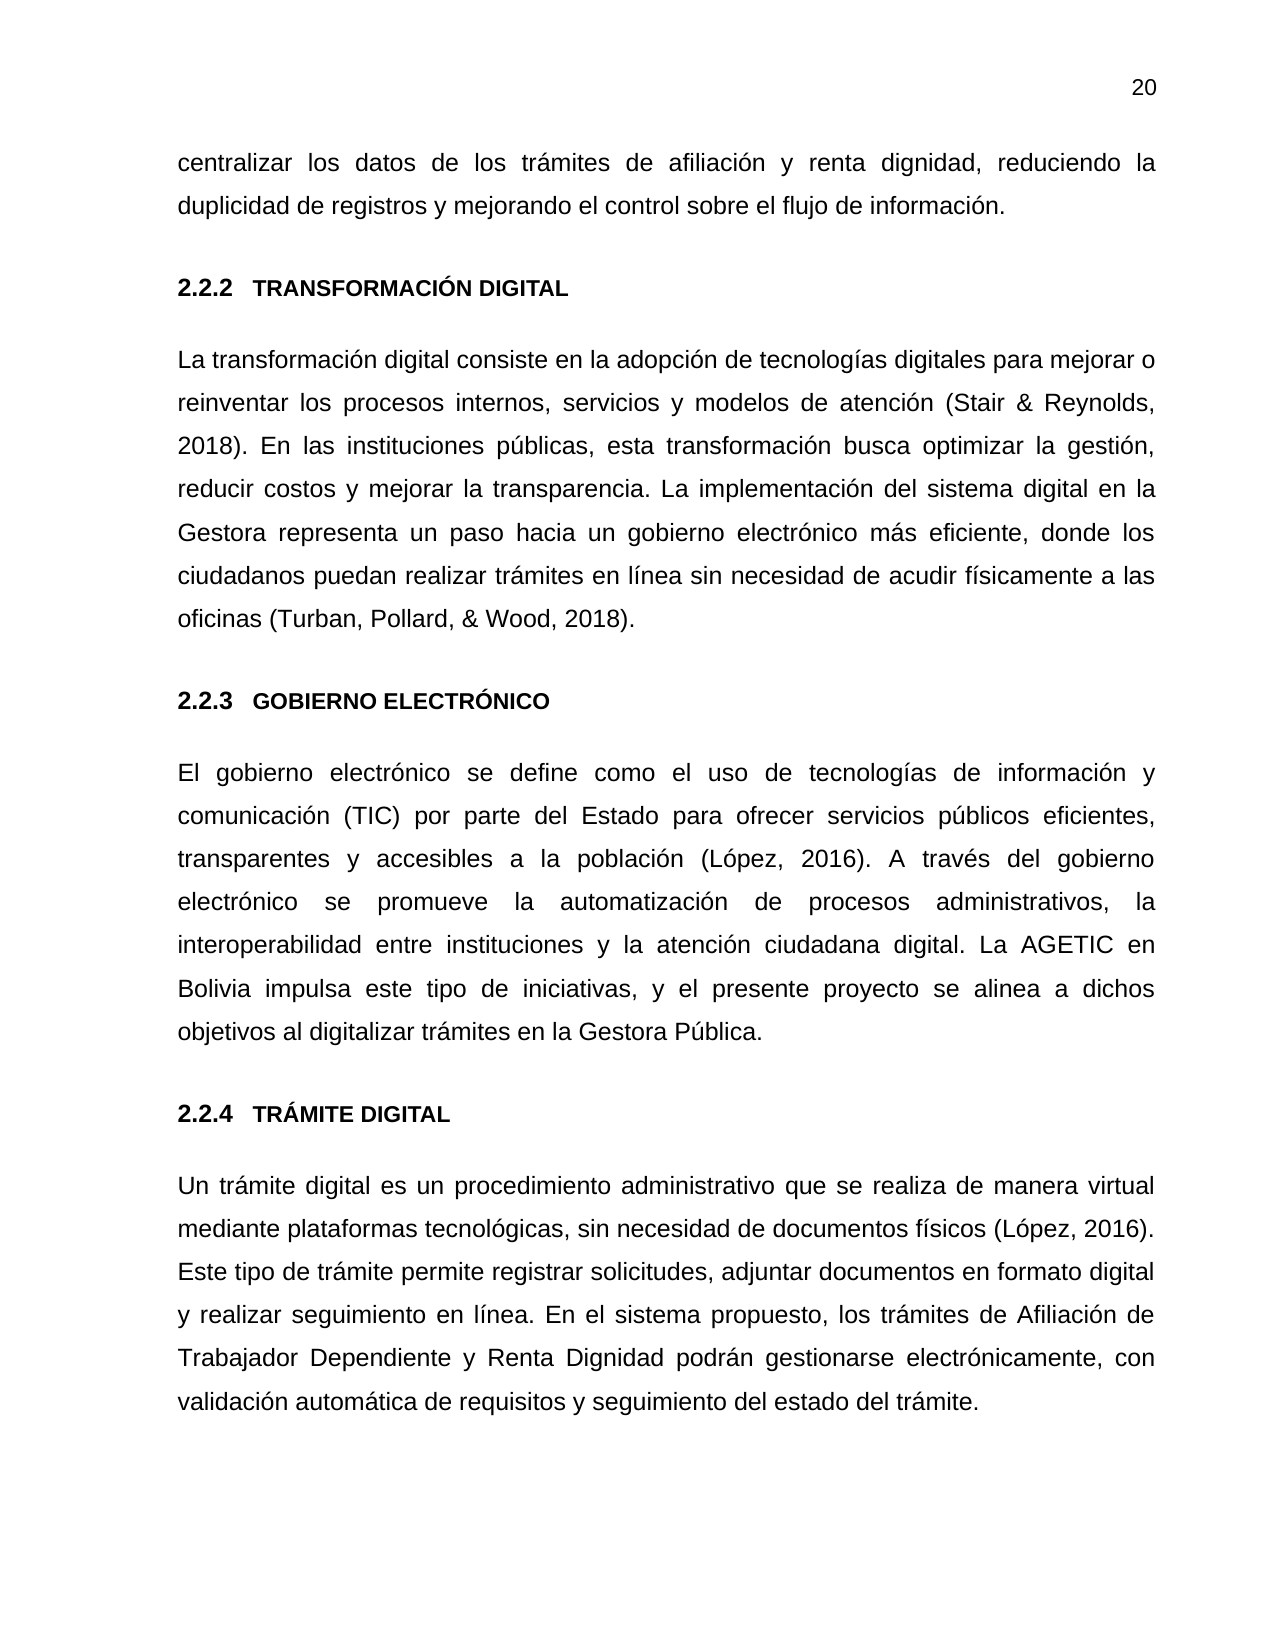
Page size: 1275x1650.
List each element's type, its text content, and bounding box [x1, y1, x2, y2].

text Un trámite digital es un procedimiento administrativo que se realiza de manera virtual mediante plataformas tecnológicas, sin necesidad de documentos físicos (López, 2016). Este tipo de trámite permite registrar solicitudes, adjuntar documentos en formato digital y realizar seguimiento en línea. En el sistema propuesto, los trámites de Afiliación de Trabajador Dependiente y Renta Dignidad podrán gestionarse electrónicamente, con validación automática de requisitos y seguimiento del estado del trámite. [177, 1171, 1157, 1415]
text El gobierno electrónico se define como el uso de tecnologías de información y comunicación (TIC) por parte del Estado para ofrecer servicios públicos eficientes, transparentes y accesibles a la población (López, 2016). A través del gobierno electrónico se promueve la automatización de procesos administrativos, la interoperabilidad entre instituciones y la atención ciudadana digital. La AGETIC en Bolivia impulsa este tipo de iniciativas, y el presente proyecto se alinea a dichos objetivos al digitalizar trámites en la Gestora Pública. [177, 758, 1157, 1045]
subtitle TRÁMITE DIGITAL [177, 1099, 1157, 1128]
text La transformación digital consiste en la adopción de tecnologías digitales para mejorar o reinventar los procesos internos, servicios y modelos de atención (Stair & Reynolds, 2018). En las instituciones públicas, esta transformación busca optimizar la gestión, reducir costos y mejorar la transparencia. La implementación del sistema digital en la Gestora representa un paso hacia un gobierno electrónico más eficiente, donde los ciudadanos puedan realizar trámites en línea sin necesidad de acudir físicamente a las oficinas (Turban, Pollard, & Wood, 2018). [177, 345, 1157, 632]
subtitle GOBIERNO ELECTRÓNICO [177, 686, 1157, 715]
subtitle TRANSFORMACIÓN DIGITAL [177, 273, 1157, 302]
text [177, 148, 1157, 219]
